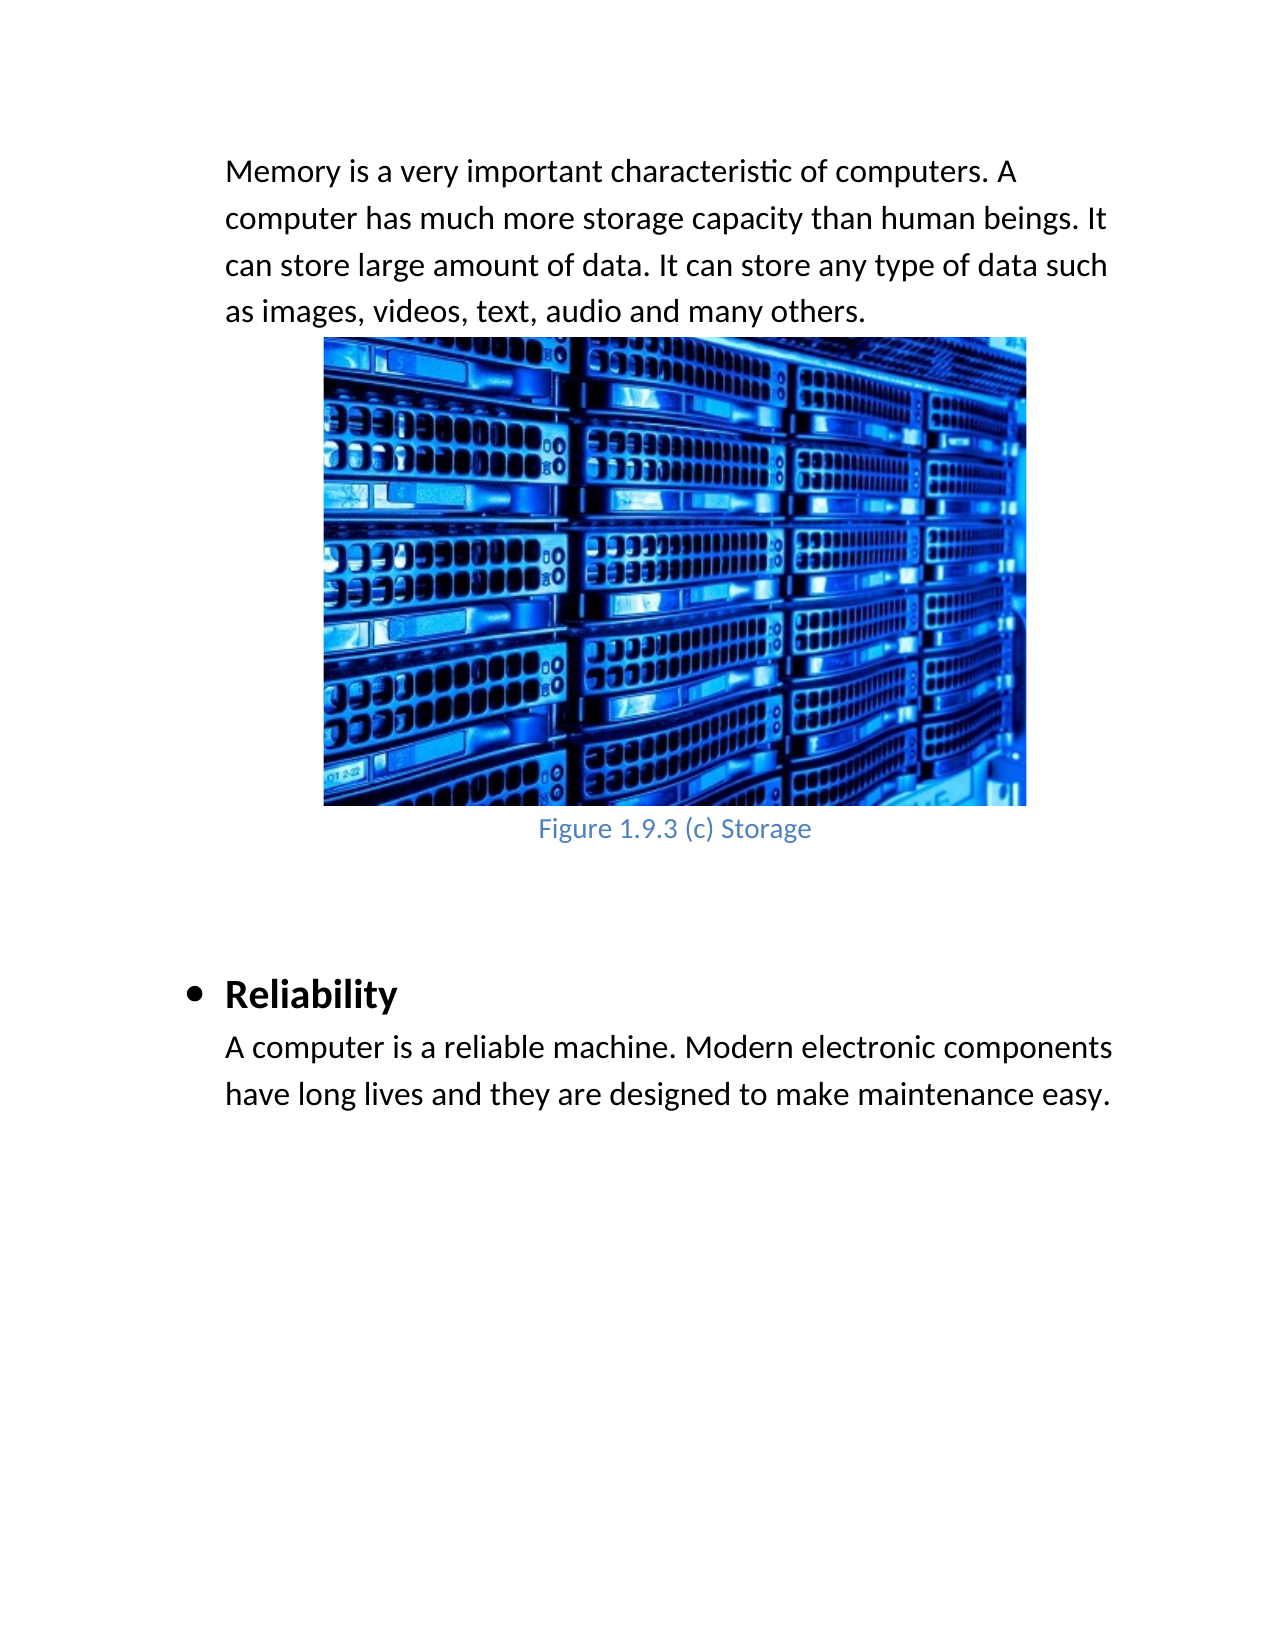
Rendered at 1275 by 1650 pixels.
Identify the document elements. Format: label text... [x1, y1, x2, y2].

list Memory is a very important characteristic of computers. A computer has much more storage capacity than human beings. It can store large amount of data. It can store any type of data such as images, videos, text, audio and many others. [225, 150, 1125, 331]
list Reliability [187, 968, 1125, 1019]
list A computer is a reliable machine. Modern electronic components have long lives and they are designed to make maintenance easy. [225, 1026, 1125, 1114]
picture [323, 337, 1027, 806]
